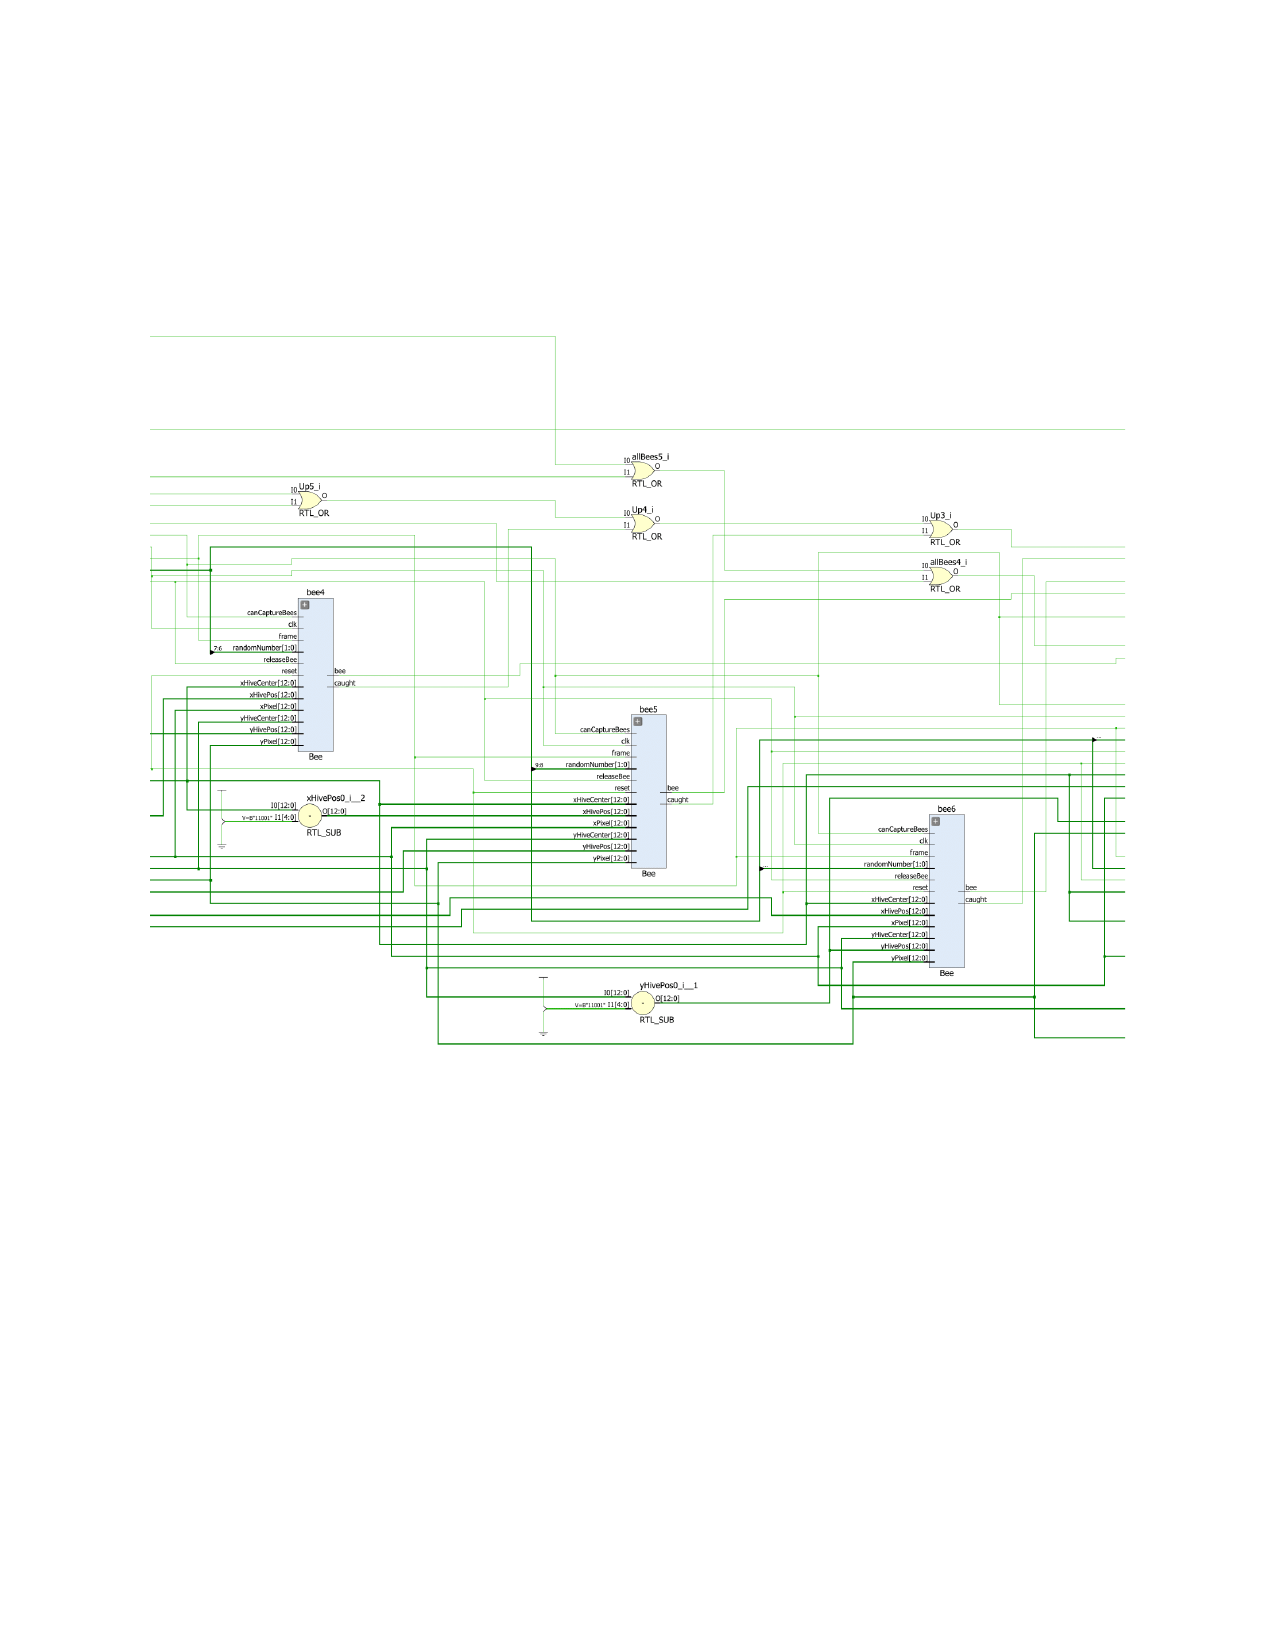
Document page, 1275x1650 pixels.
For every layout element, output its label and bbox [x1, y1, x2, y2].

picture [150, 150, 1125, 1413]
